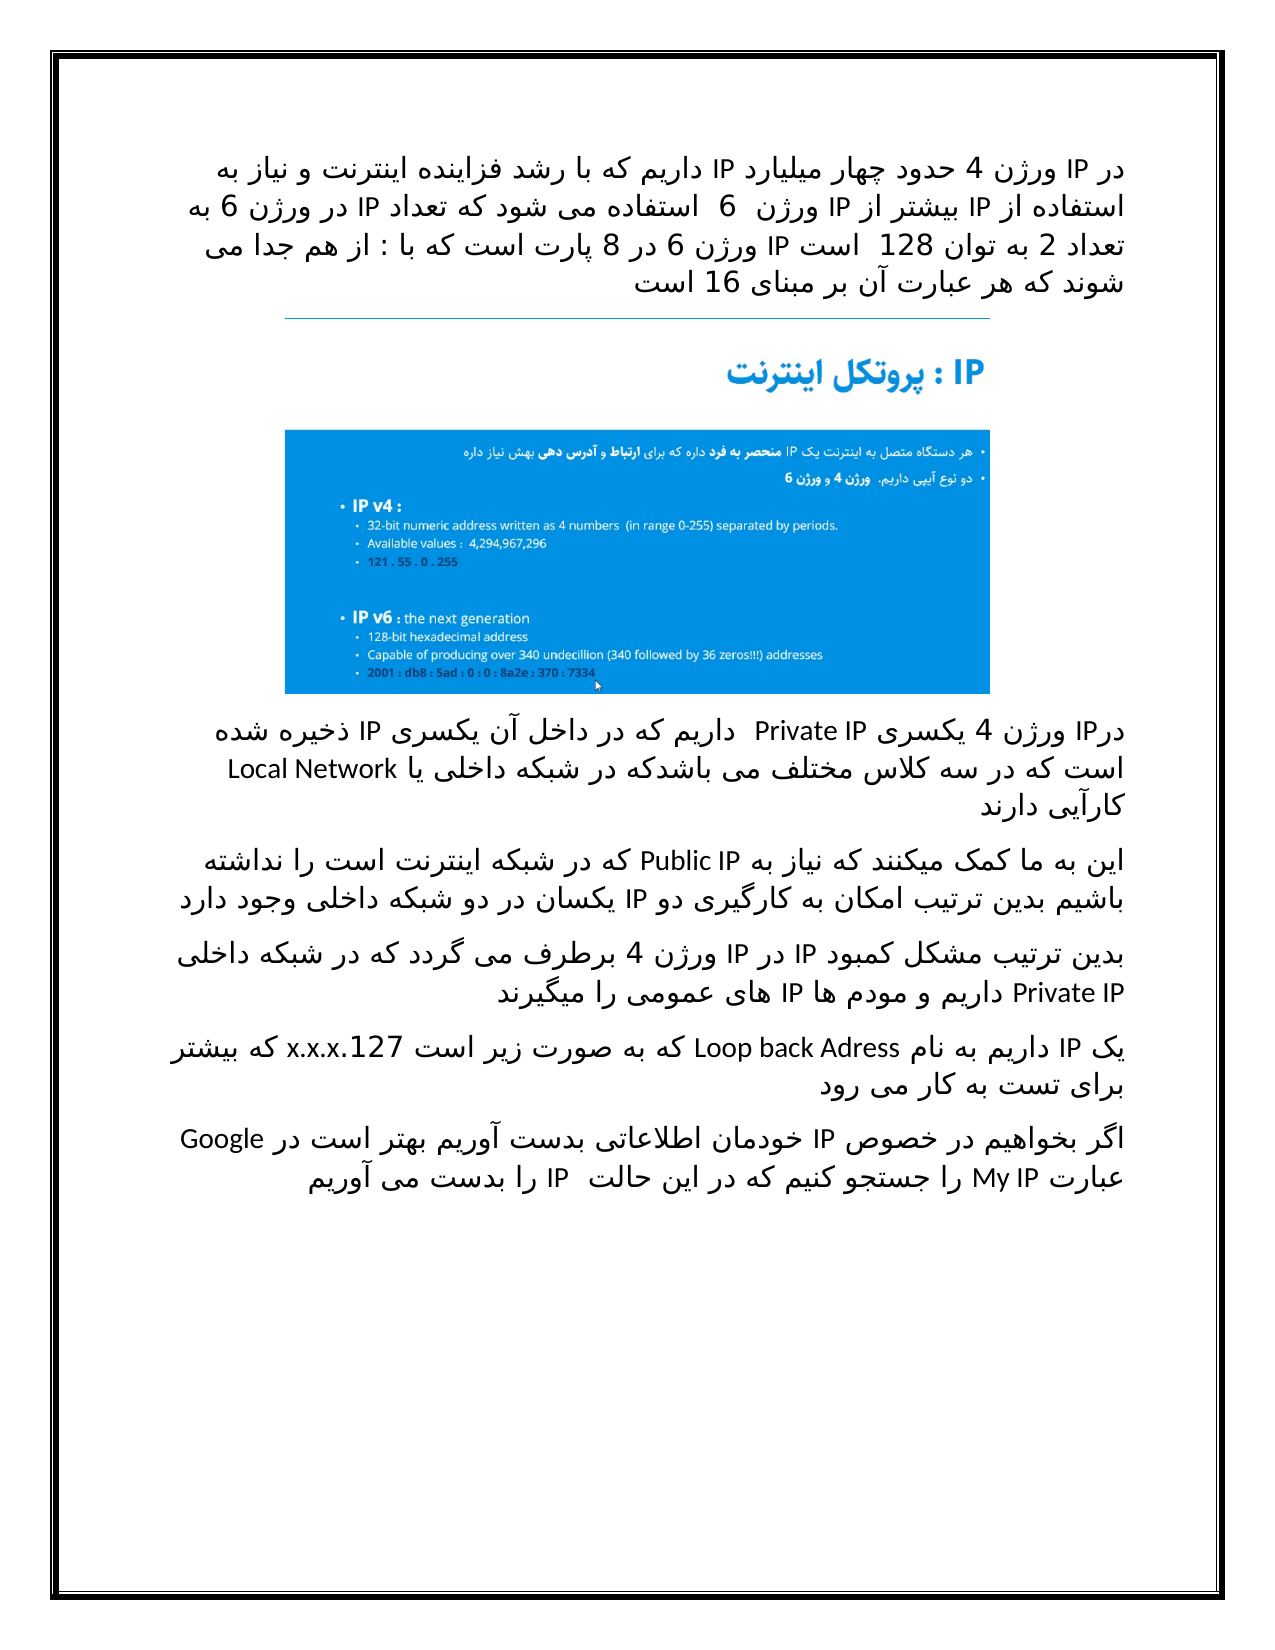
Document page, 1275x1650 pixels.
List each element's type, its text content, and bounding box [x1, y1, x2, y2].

text این به ما کمک میکنند که نیاز به Public IP که در شبکه اینترنت است را نداشته باشیم بدین ترتیب امکان به کارگیری دو IP یکسان در دو شبکه داخلی وجود دارد [150, 842, 1125, 916]
text یک IP داریم به نام Loop back Adress که به صورت زیر است 127.x.x.x که بیشتر برای تست به کار می رود [150, 1029, 1125, 1101]
text اگر بخواهیم در خصوص IP خودمان اطلاعاتی بدست آوریم بهتر است در Google عبارت My IP را جستجو کنیم که در این حالت IP را بدست می آوریم [150, 1121, 1125, 1194]
text بدین ترتیب مشکل کمبود IP در IP ورژن 4 برطرف می ‌گردد که در شبکه داخلی Private IP داریم و مودم ها IP های عمومی را میگیرند [150, 935, 1125, 1009]
text در IP ورژن 4 حدود چهار میلیارد IP داریم که با رشد فزاینده اینترنت و نیاز به استفاده از IP بیشتر از IP ورژن 6 استفاده می شود که تعداد IP در ورژن 6 به تعداد 2 به توان 128 است IP ورژن 6 در 8 پارت است که با : از هم جدا می شوند که هر عبارت آن بر مبنای 16 است [150, 150, 1125, 299]
text درIP ورژن 4 یکسری Private IP داریم که در داخل آن یکسری IP ذخیره شده است که در سه کلاس مختلف می باشدکه در شبکه داخلی یا Local Network کارآیی دارند [150, 712, 1125, 823]
picture [284, 318, 990, 694]
